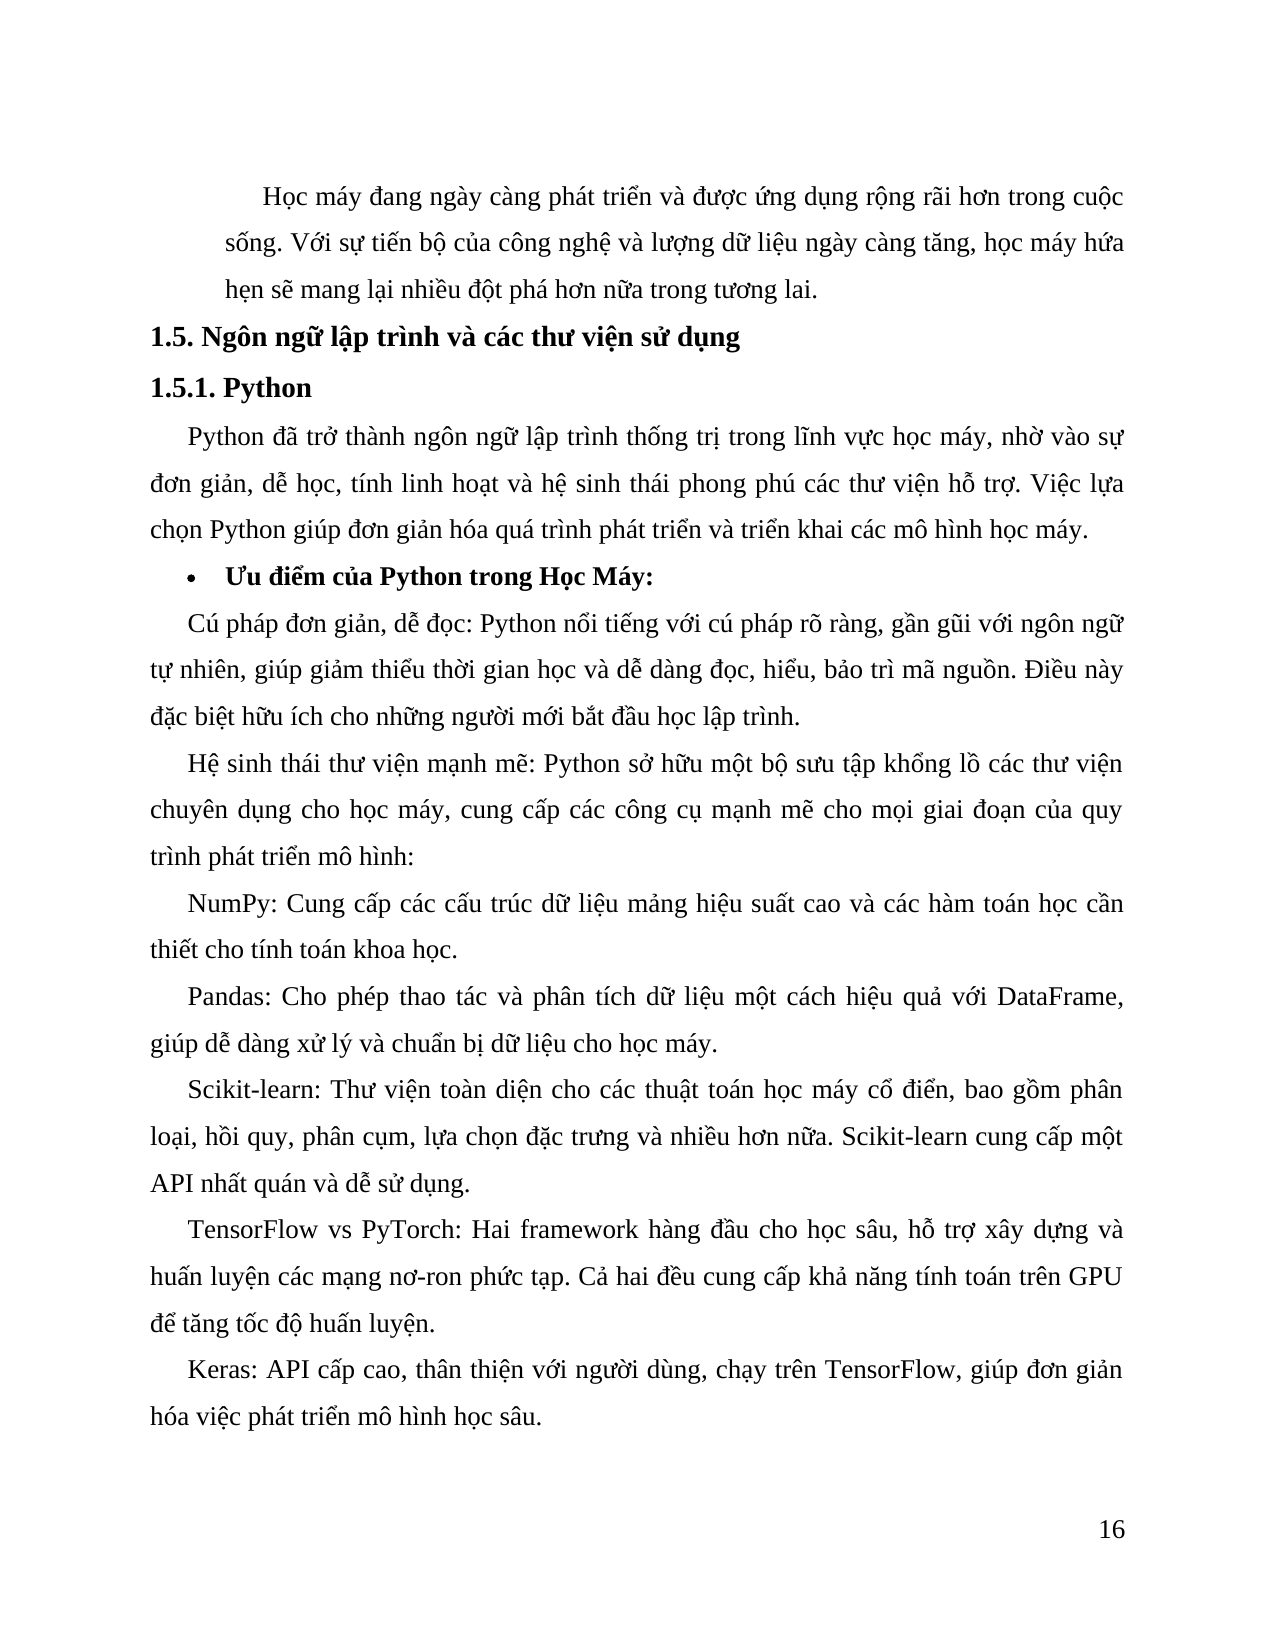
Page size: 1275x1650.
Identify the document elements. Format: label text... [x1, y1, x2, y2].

text Hệ sinh thái thư viện mạnh mẽ: Python sở hữu một bộ sưu tập khổng lồ các thư viện chuyên dụng cho học máy, cung cấp các công cụ mạnh mẽ cho mọi giai đoạn của quy trình phát triển mô hình: [150, 747, 1125, 871]
subtitle 1.5.1. Python [150, 370, 1125, 403]
text Keras: API cấp cao, thân thiện với người dùng, chạy trên TensorFlow, giúp đơn giản hóa việc phát triển mô hình học sâu. [150, 1353, 1125, 1431]
text TensorFlow vs PyTorch: Hai framework hàng đầu cho học sâu, hỗ trợ xây dựng và huấn luyện các mạng nơ-ron phức tạp. Cả hai đều cung cấp khả năng tính toán trên GPU để tăng tốc độ huấn luyện. [150, 1213, 1125, 1338]
text Pandas: Cho phép thao tác và phân tích dữ liệu một cách hiệu quả với DataFrame, giúp dễ dàng xử lý và chuẩn bị dữ liệu cho học máy. [150, 980, 1125, 1058]
subtitle 1.5. Ngôn ngữ lập trình và các thư viện sử dụng [150, 319, 1125, 353]
text Python đã trở thành ngôn ngữ lập trình thống trị trong lĩnh vực học máy, nhờ vào sự đơn giản, dễ học, tính linh hoạt và hệ sinh thái phong phú các thư viện hỗ trợ. Việc lựa chọn Python giúp đơn giản hóa quá trình phát triển và triển khai các mô hình học máy. [150, 420, 1125, 545]
list Ưu điểm của Python trong Học Máy: [187, 560, 1125, 591]
text NumPy: Cung cấp các cấu trúc dữ liệu mảng hiệu suất cao và các hàm toán học cần thiết cho tính toán khoa học. [150, 887, 1125, 965]
text Cú pháp đơn giản, dễ đọc: Python nổi tiếng với cú pháp rõ ràng, gần gũi với ngôn ngữ tự nhiên, giúp giảm thiểu thời gian học và dễ dàng đọc, hiểu, bảo trì mã nguồn. Điều này đặc biệt hữu ích cho những người mới bắt đầu học lập trình. [150, 607, 1125, 731]
text Scikit-learn: Thư viện toàn diện cho các thuật toán học máy cổ điển, bao gồm phân loại, hồi quy, phân cụm, lựa chọn đặc trưng và nhiều hơn nữa. Scikit-learn cung cấp một API nhất quán và dễ sử dụng. [150, 1073, 1125, 1198]
text Học máy đang ngày càng phát triển và được ứng dụng rộng rãi hơn trong cuộc sống. Với sự tiến bộ của công nghệ và lượng dữ liệu ngày càng tăng, học máy hứa hẹn sẽ mang lại nhiều đột phá hơn nữa trong tương lai. [225, 179, 1125, 304]
